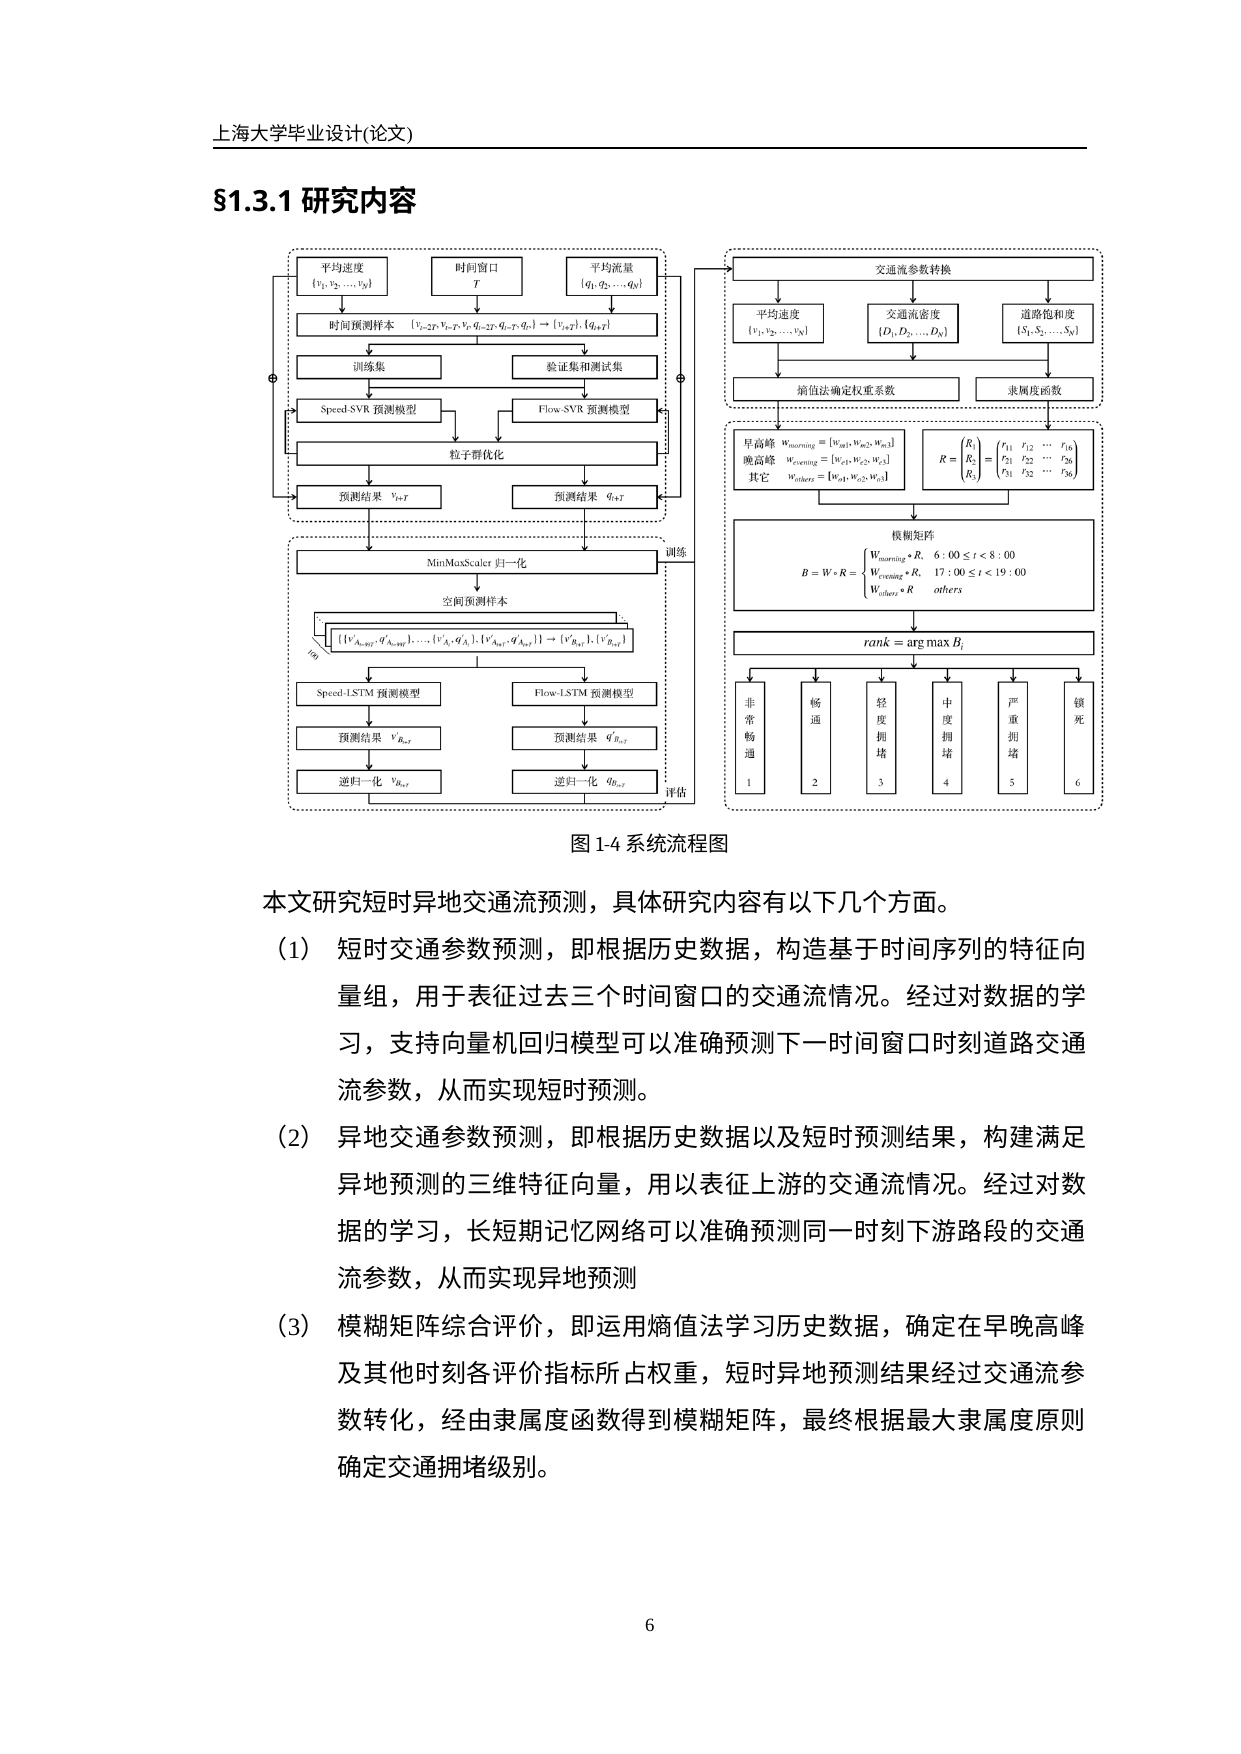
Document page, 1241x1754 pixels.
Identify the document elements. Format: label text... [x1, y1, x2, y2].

picture [256, 232, 1131, 819]
list 异地交通参数预测，即根据历史数据以及短时预测结果，构建满足异地预测的三维特征向量，用以表征上游的交通流情况。经过对数据的学习，长短期记忆网络可以准确预测同一时刻下游路段的交通流参数，从而实现异地预测 [263, 1118, 1087, 1295]
text 本文研究短时异地交通流预测，具体研究内容有以下几个方面。 [213, 882, 1087, 918]
subtitle 研究内容 [213, 177, 1087, 219]
text 图 1-4 系统流程图 [213, 827, 1087, 857]
list 短时交通参数预测，即根据历史数据，构造基于时间序列的特征向量组，用于表征过去三个时间窗口的交通流情况。经过对数据的学习，支持向量机回归模型可以准确预测下一时间窗口时刻道路交通流参数，从而实现短时预测。 [263, 929, 1087, 1107]
list 模糊矩阵综合评价，即运用熵值法学习历史数据，确定在早晚高峰及其他时刻各评价指标所占权重，短时异地预测结果经过交通流参数转化，经由隶属度函数得到模糊矩阵，最终根据最大隶属度原则确定交通拥堵级别。 [263, 1306, 1087, 1483]
